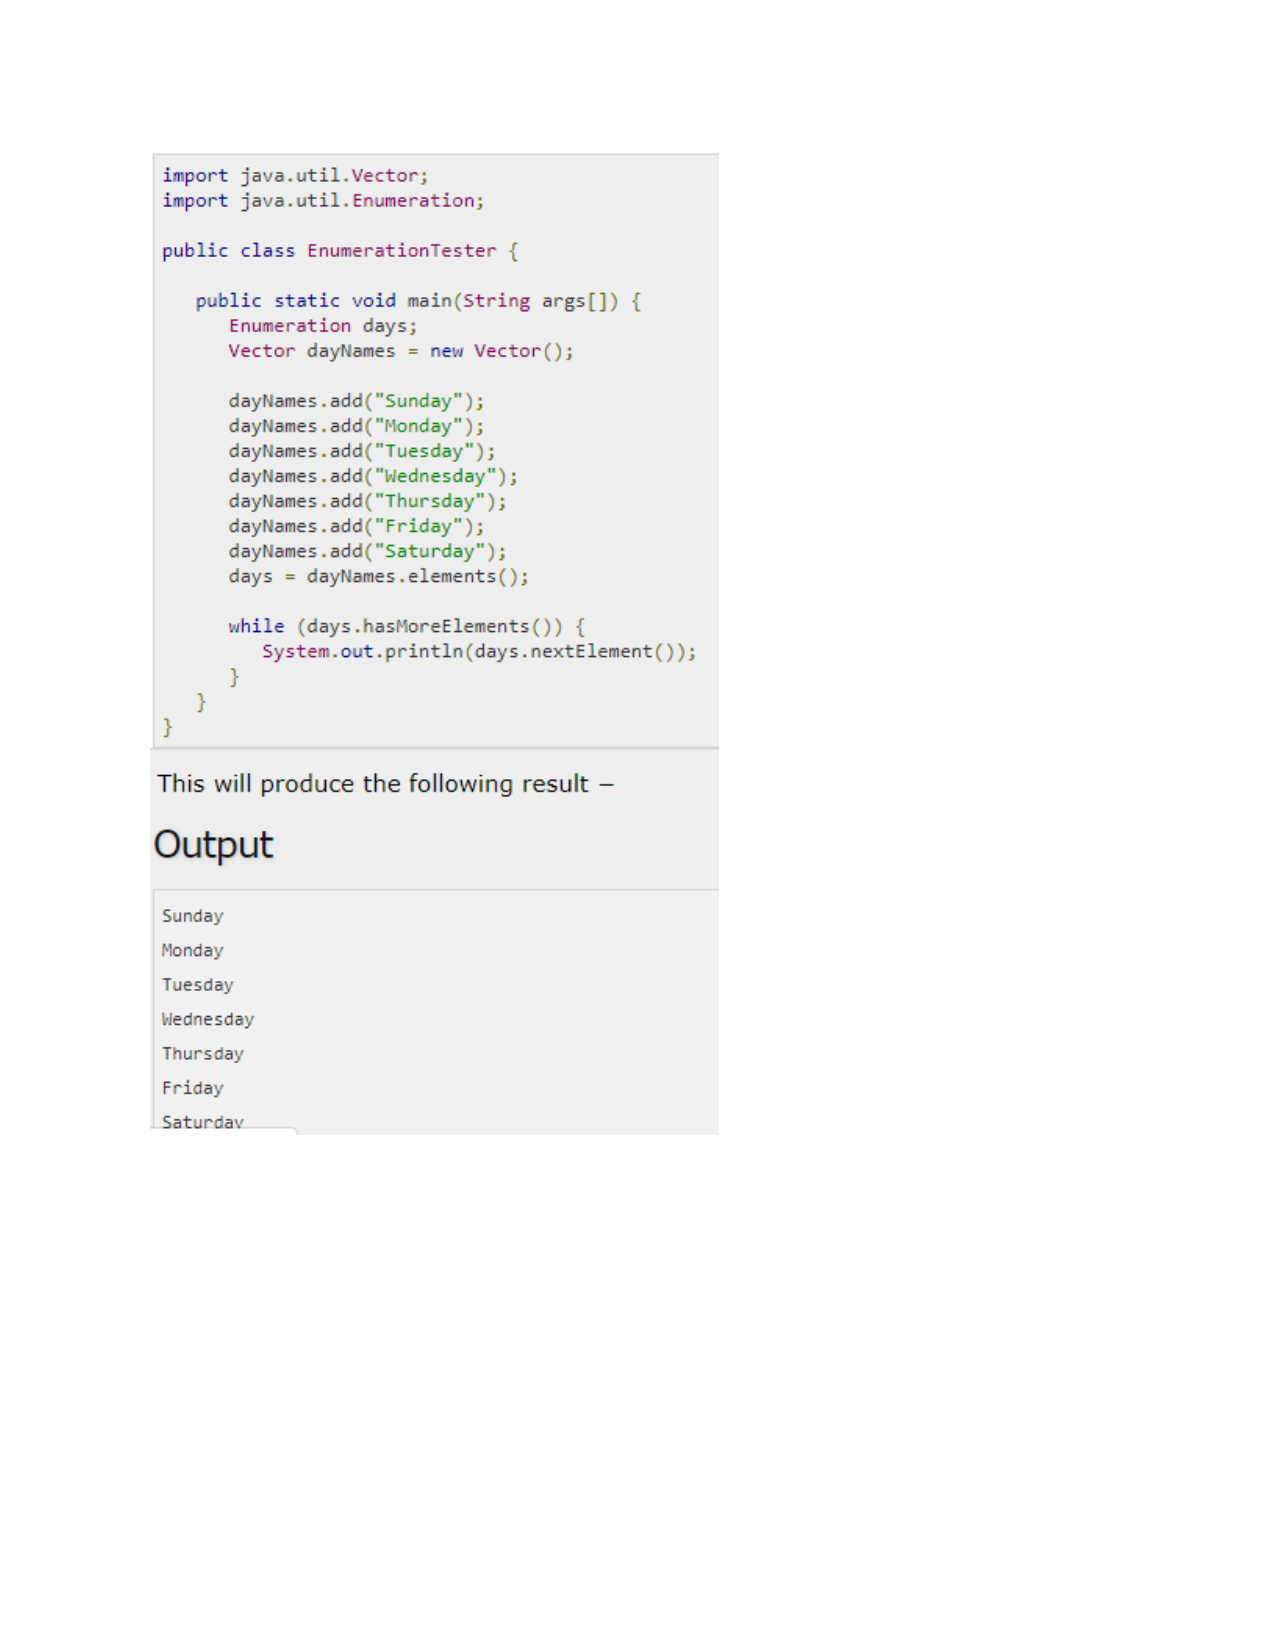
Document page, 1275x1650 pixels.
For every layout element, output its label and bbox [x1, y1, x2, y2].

picture [150, 150, 719, 1135]
